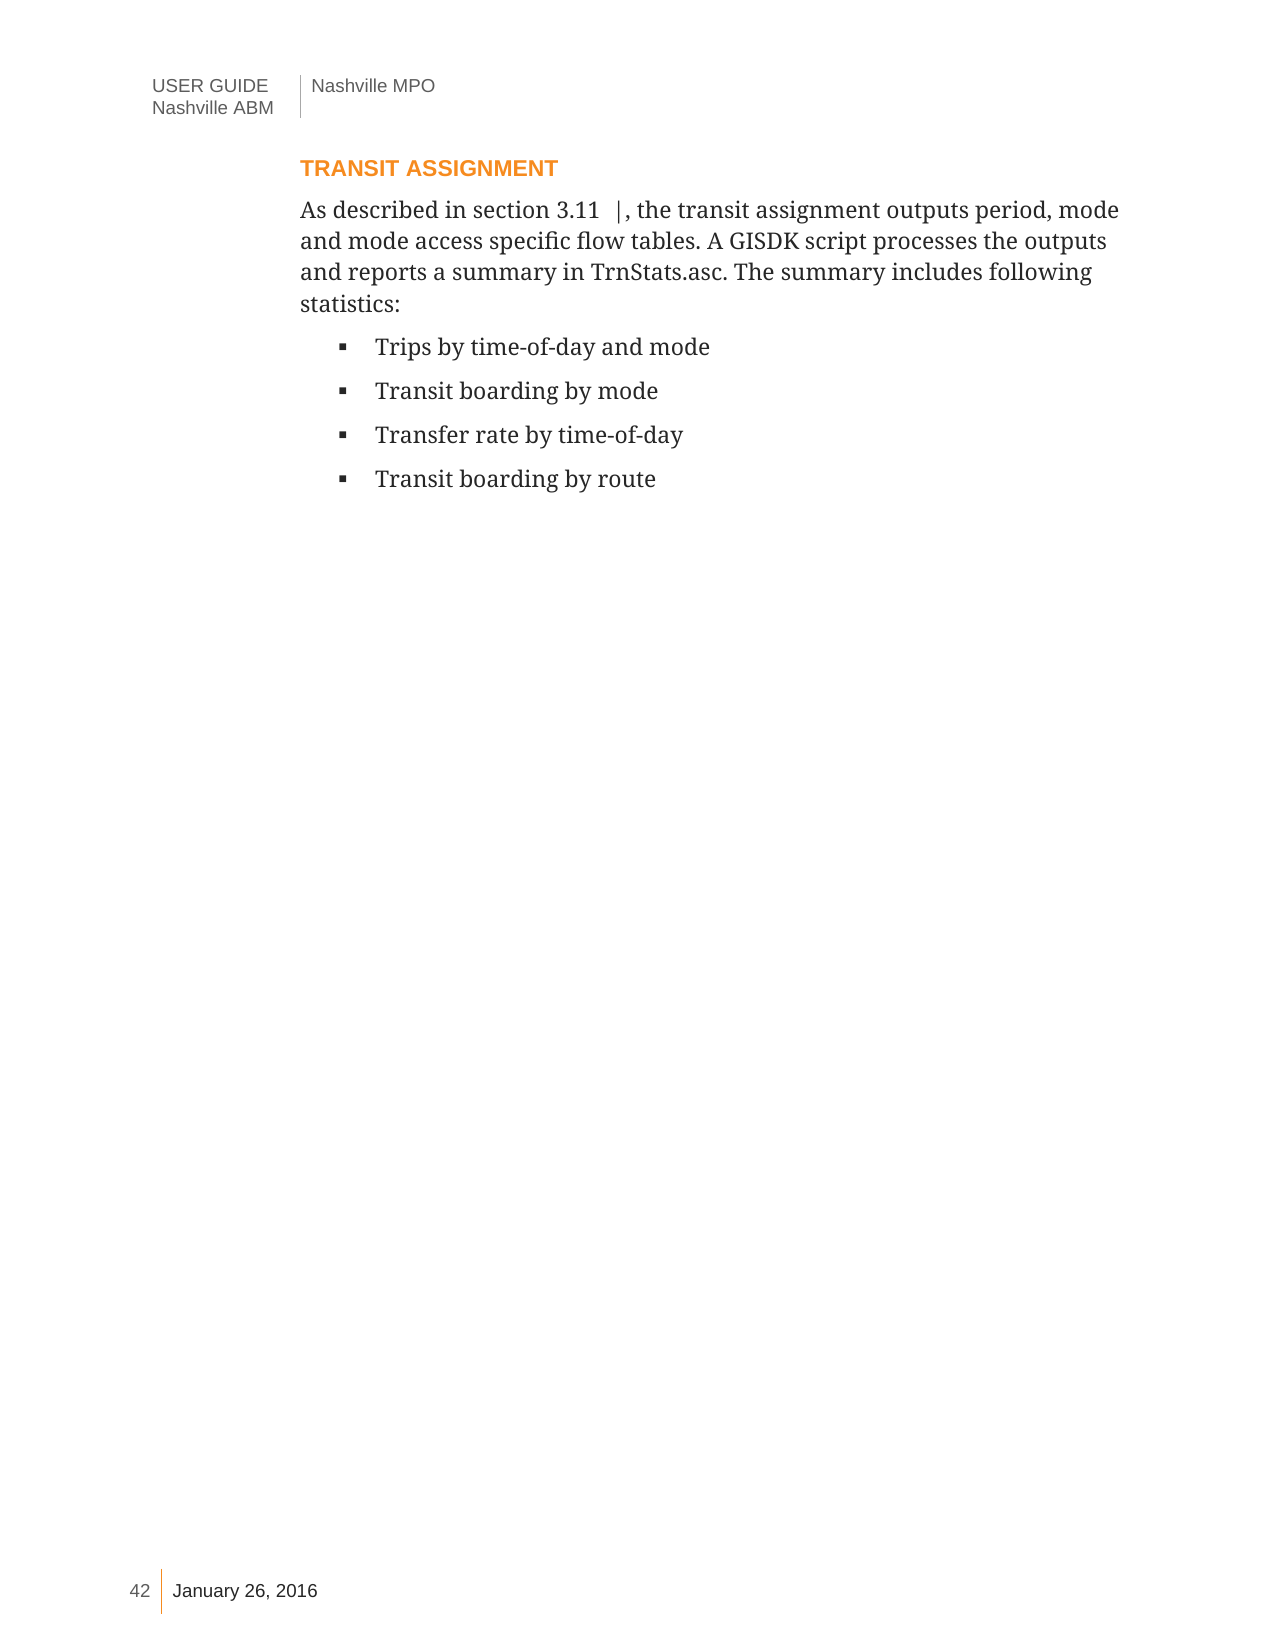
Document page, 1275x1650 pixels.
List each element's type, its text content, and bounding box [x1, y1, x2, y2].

list Transit boarding by mode [337, 375, 1125, 406]
list Trips by time-of-day and mode [337, 331, 1125, 362]
list Transit boarding by route [337, 462, 1125, 494]
subtitle Transit Assignment [300, 150, 1125, 181]
list Transfer rate by time-of-day [337, 419, 1125, 450]
text As described in section 3.11 |, the transit assignment outputs period, mode and mode access specific flow tables. A GISDK script processes the outputs and reports a summary in TrnStats.asc. The summary includes following statistics: [300, 194, 1125, 319]
